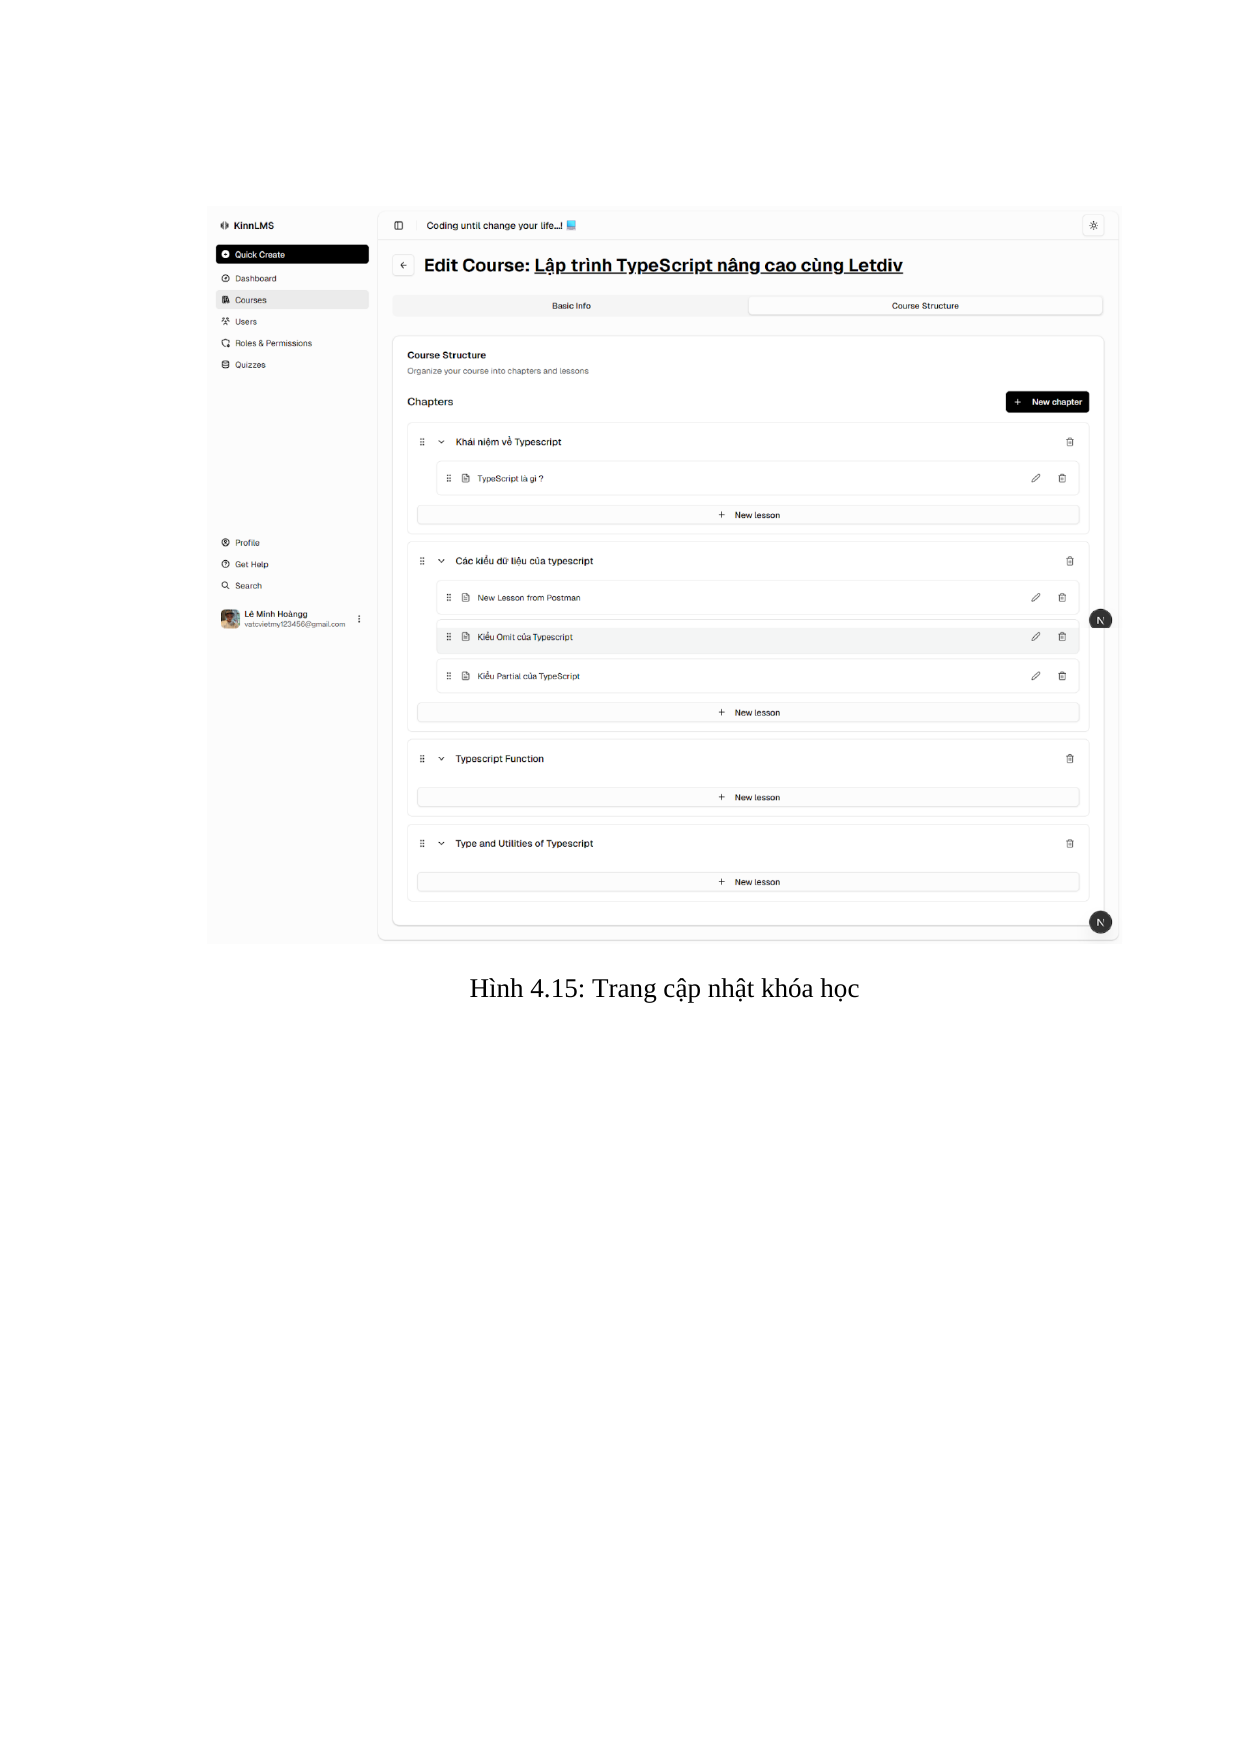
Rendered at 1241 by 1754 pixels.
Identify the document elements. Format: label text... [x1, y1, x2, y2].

picture [206, 206, 1123, 944]
